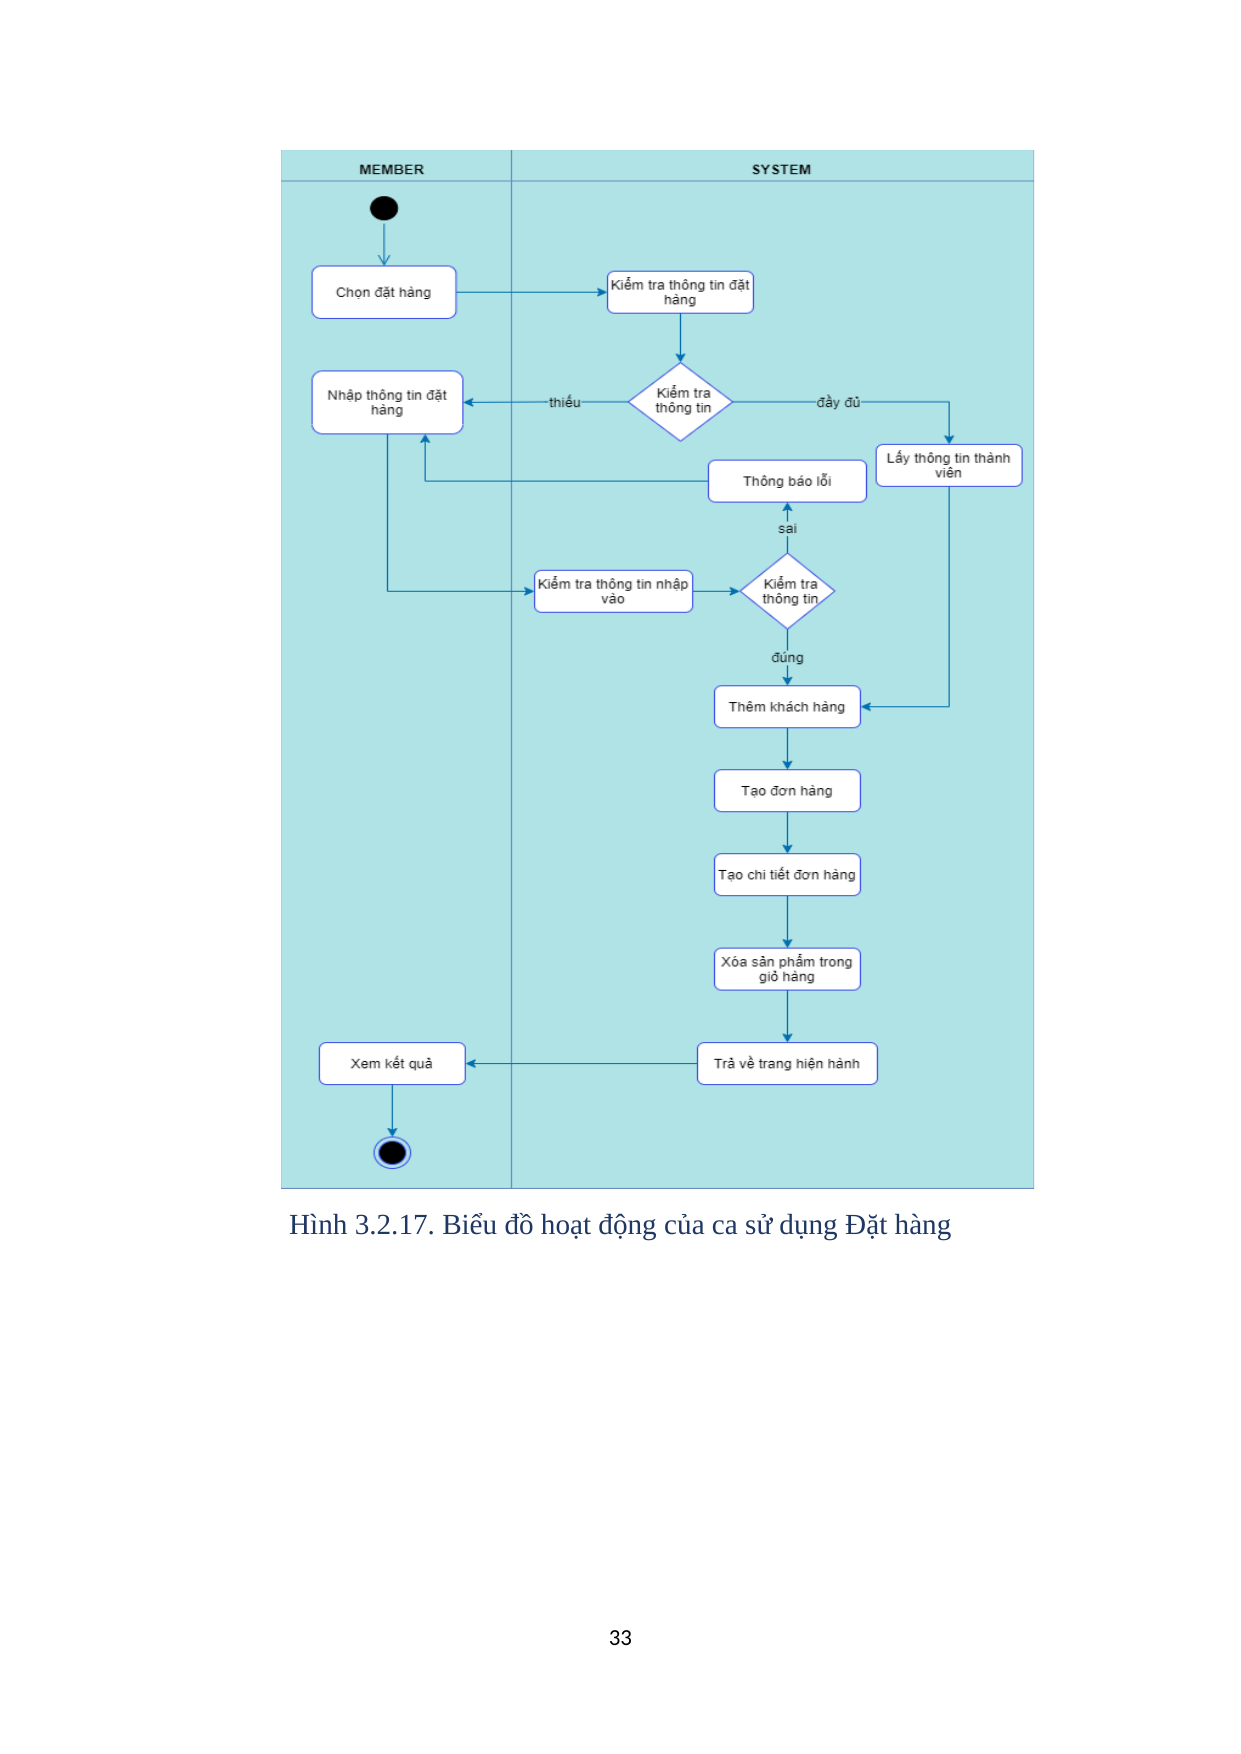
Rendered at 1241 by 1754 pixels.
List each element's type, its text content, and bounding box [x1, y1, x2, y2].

picture [281, 150, 1035, 1189]
subtitle Hình 3.2.17. Biểu đồ hoạt động của ca sử dụng Đặt hàng [150, 1207, 1090, 1241]
